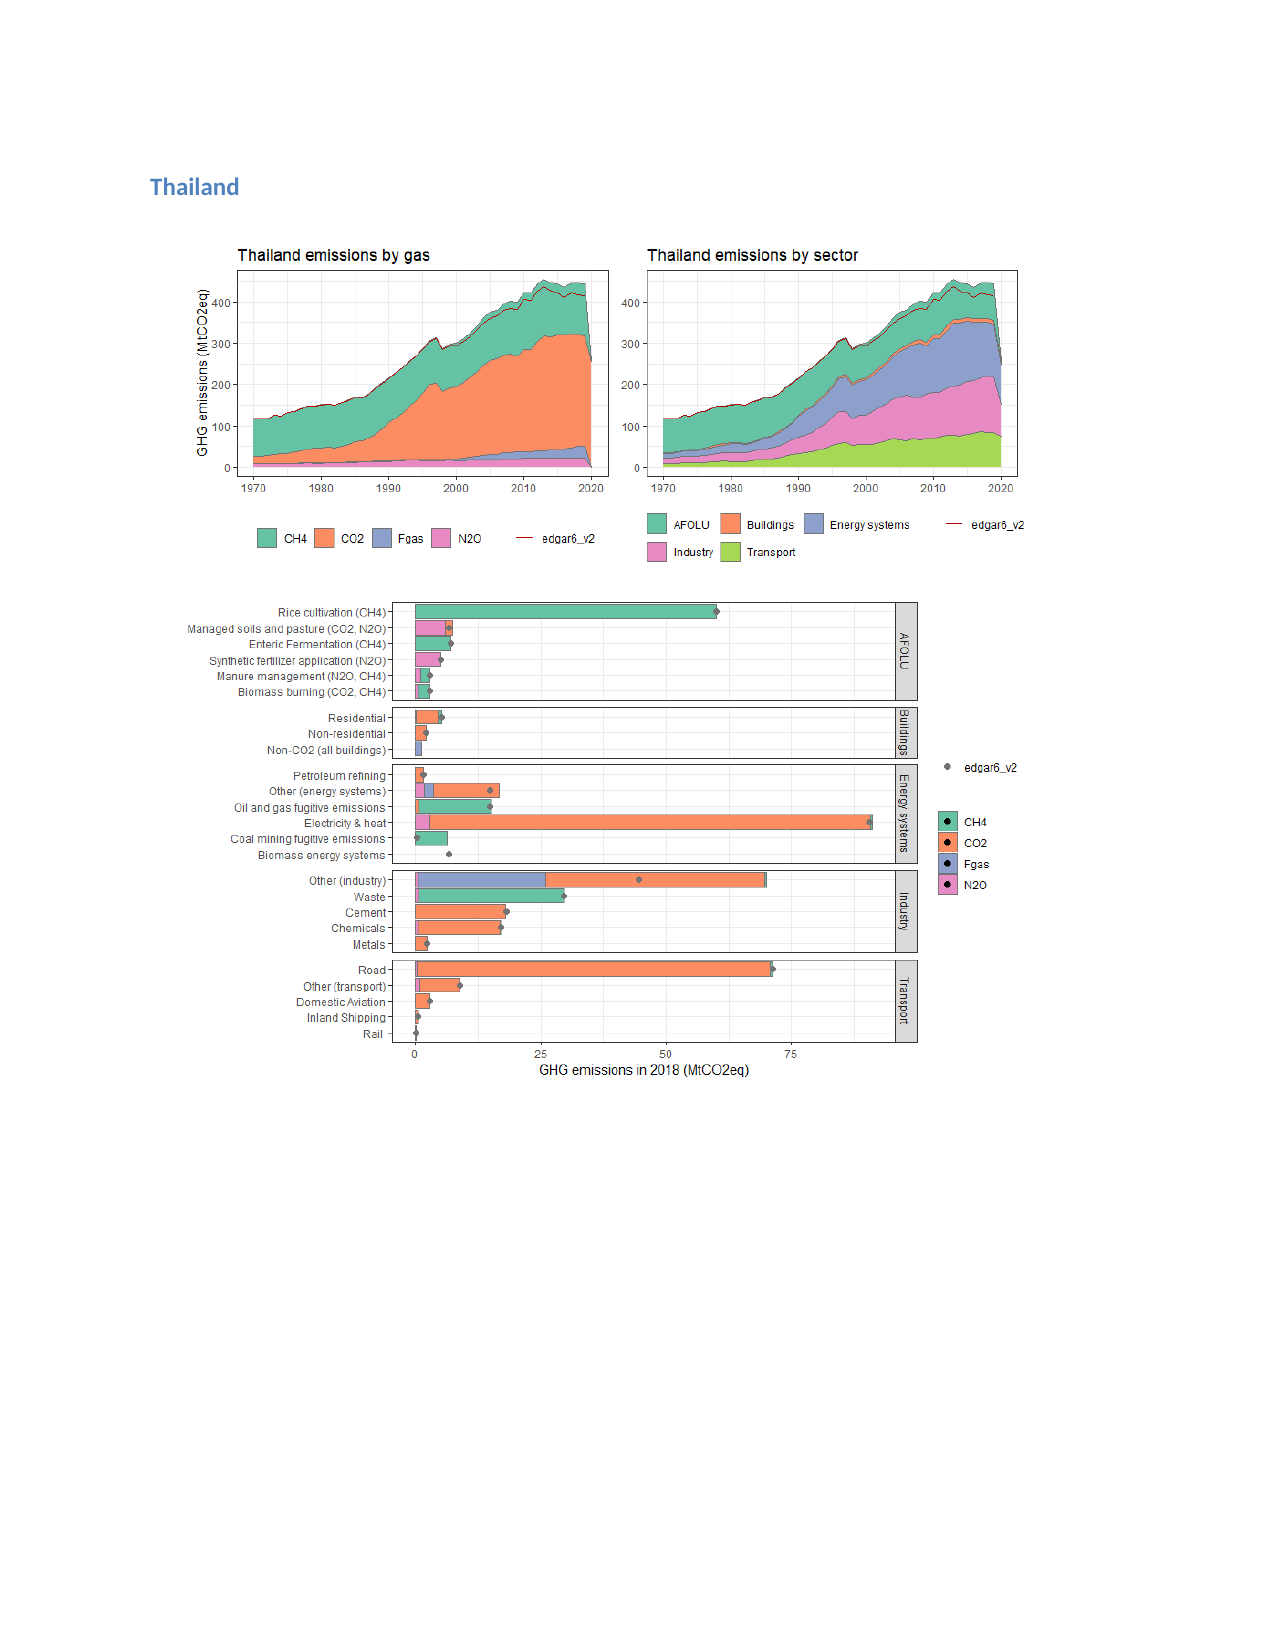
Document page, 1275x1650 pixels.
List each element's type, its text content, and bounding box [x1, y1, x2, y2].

picture [168, 220, 1044, 1096]
subtitle Thailand [150, 171, 1125, 201]
